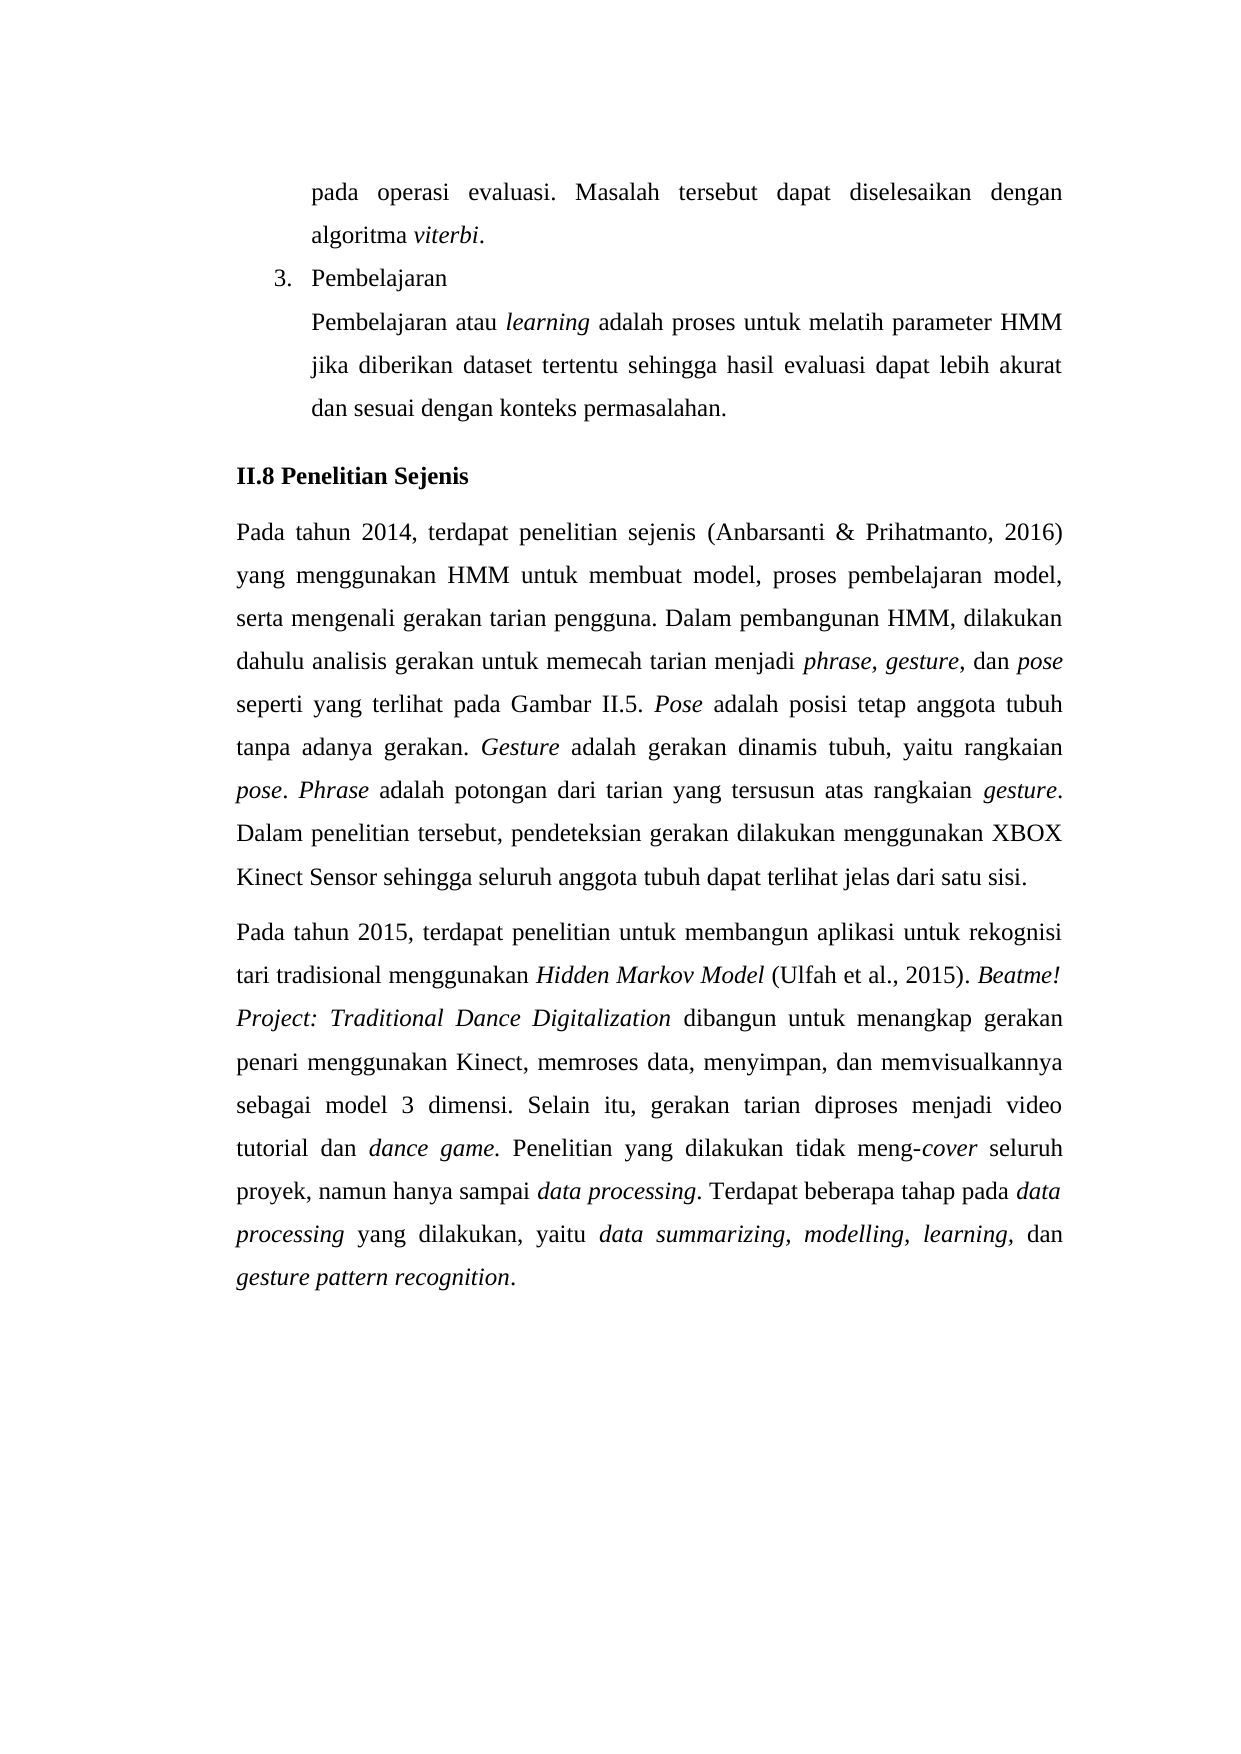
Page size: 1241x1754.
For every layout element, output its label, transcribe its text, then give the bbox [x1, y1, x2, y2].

list Pembelajaran [274, 263, 1063, 292]
text Pada tahun 2015, terdapat penelitian untuk membangun aplikasi untuk rekognisi tari tradisional menggunakan Hidden Markov Model (Ulfah et al., 2015). Beatme! Project: Traditional Dance Digitalization dibangun untuk menangkap gerakan penari menggunakan Kinect, memroses data, menyimpan, dan memvisualkannya sebagai model 3 dimensi. Selain itu, gerakan tarian diproses menjadi video tutorial dan dance game. Penelitian yang dilakukan tidak meng-cover seluruh proyek, namun hanya sampai data processing. Terdapat beberapa tahap pada data processing yang dilakukan, yaitu data summarizing, modelling, learning, dan gesture pattern recognition. [236, 917, 1063, 1291]
list Pembelajaran atau learning adalah proses untuk melatih parameter HMM jika diberikan dataset tertentu sehingga hasil evaluasi dapat lebih akurat dan sesuai dengan konteks permasalahan. [311, 307, 1063, 422]
subtitle Penelitian Sejenis [236, 461, 1063, 490]
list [311, 177, 1063, 249]
text Pada tahun 2014, terdapat penelitian sejenis (Anbarsanti & Prihatmanto, 2016) yang menggunakan HMM untuk membuat model, proses pembelajaran model, serta mengenali gerakan tarian pengguna. Dalam pembangunan HMM, dilakukan dahulu analisis gerakan untuk memecah tarian menjadi phrase, gesture, dan pose seperti yang terlihat pada Gambar II.5. Pose adalah posisi tetap anggota tubuh tanpa adanya gerakan. Gesture adalah gerakan dinamis tubuh, yaitu rangkaian pose. Phrase adalah potongan dari tarian yang tersusun atas rangkaian gesture. Dalam penelitian tersebut, pendeteksian gerakan dilakukan menggunakan XBOX Kinect Sensor sehingga seluruh anggota tubuh dapat terlihat jelas dari satu sisi. [236, 517, 1063, 890]
